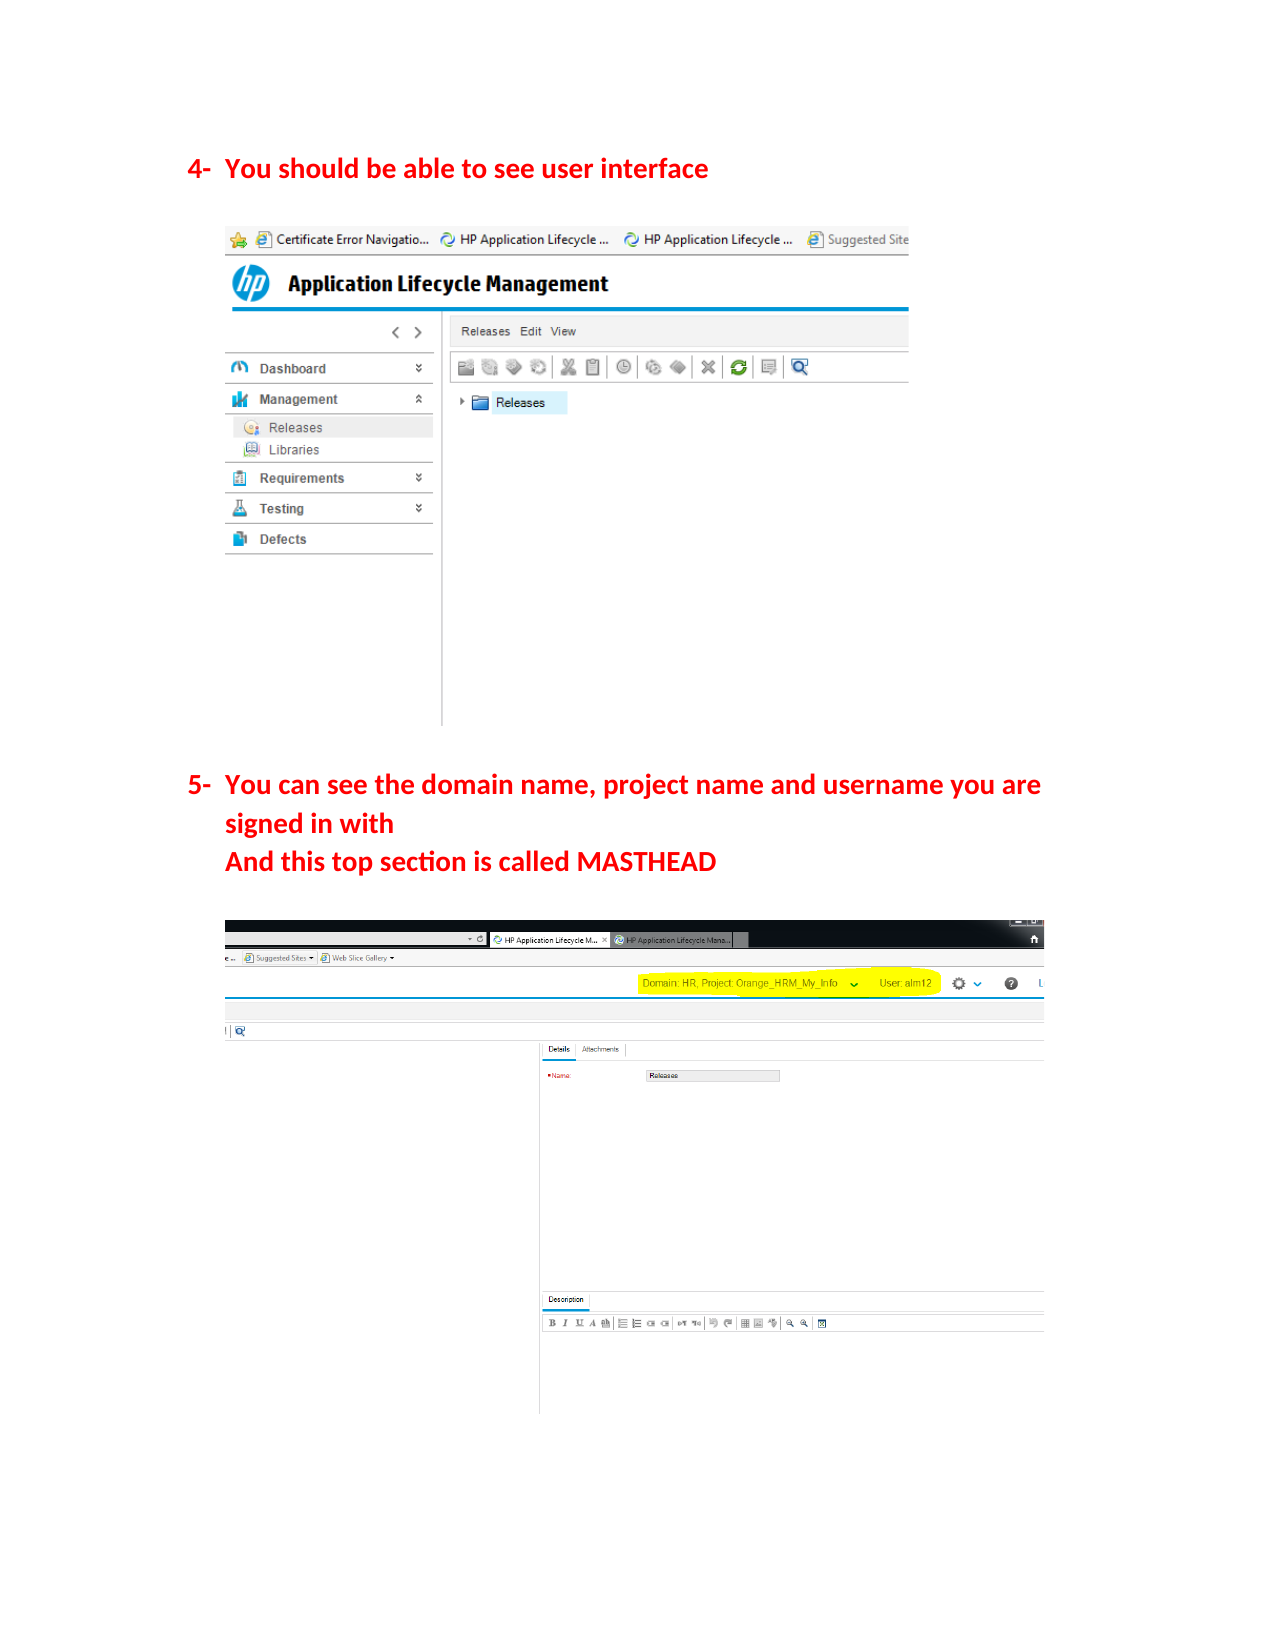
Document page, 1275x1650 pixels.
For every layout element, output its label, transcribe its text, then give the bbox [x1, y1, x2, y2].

list You should be able to see user interface [187, 150, 1125, 186]
list You can see the domain name, project name and username you are signed in with [187, 766, 1125, 840]
picture [225, 226, 909, 726]
picture [225, 1000, 1045, 1414]
list And this top section is called MASTHEAD [225, 843, 1125, 879]
picture [225, 920, 1045, 997]
